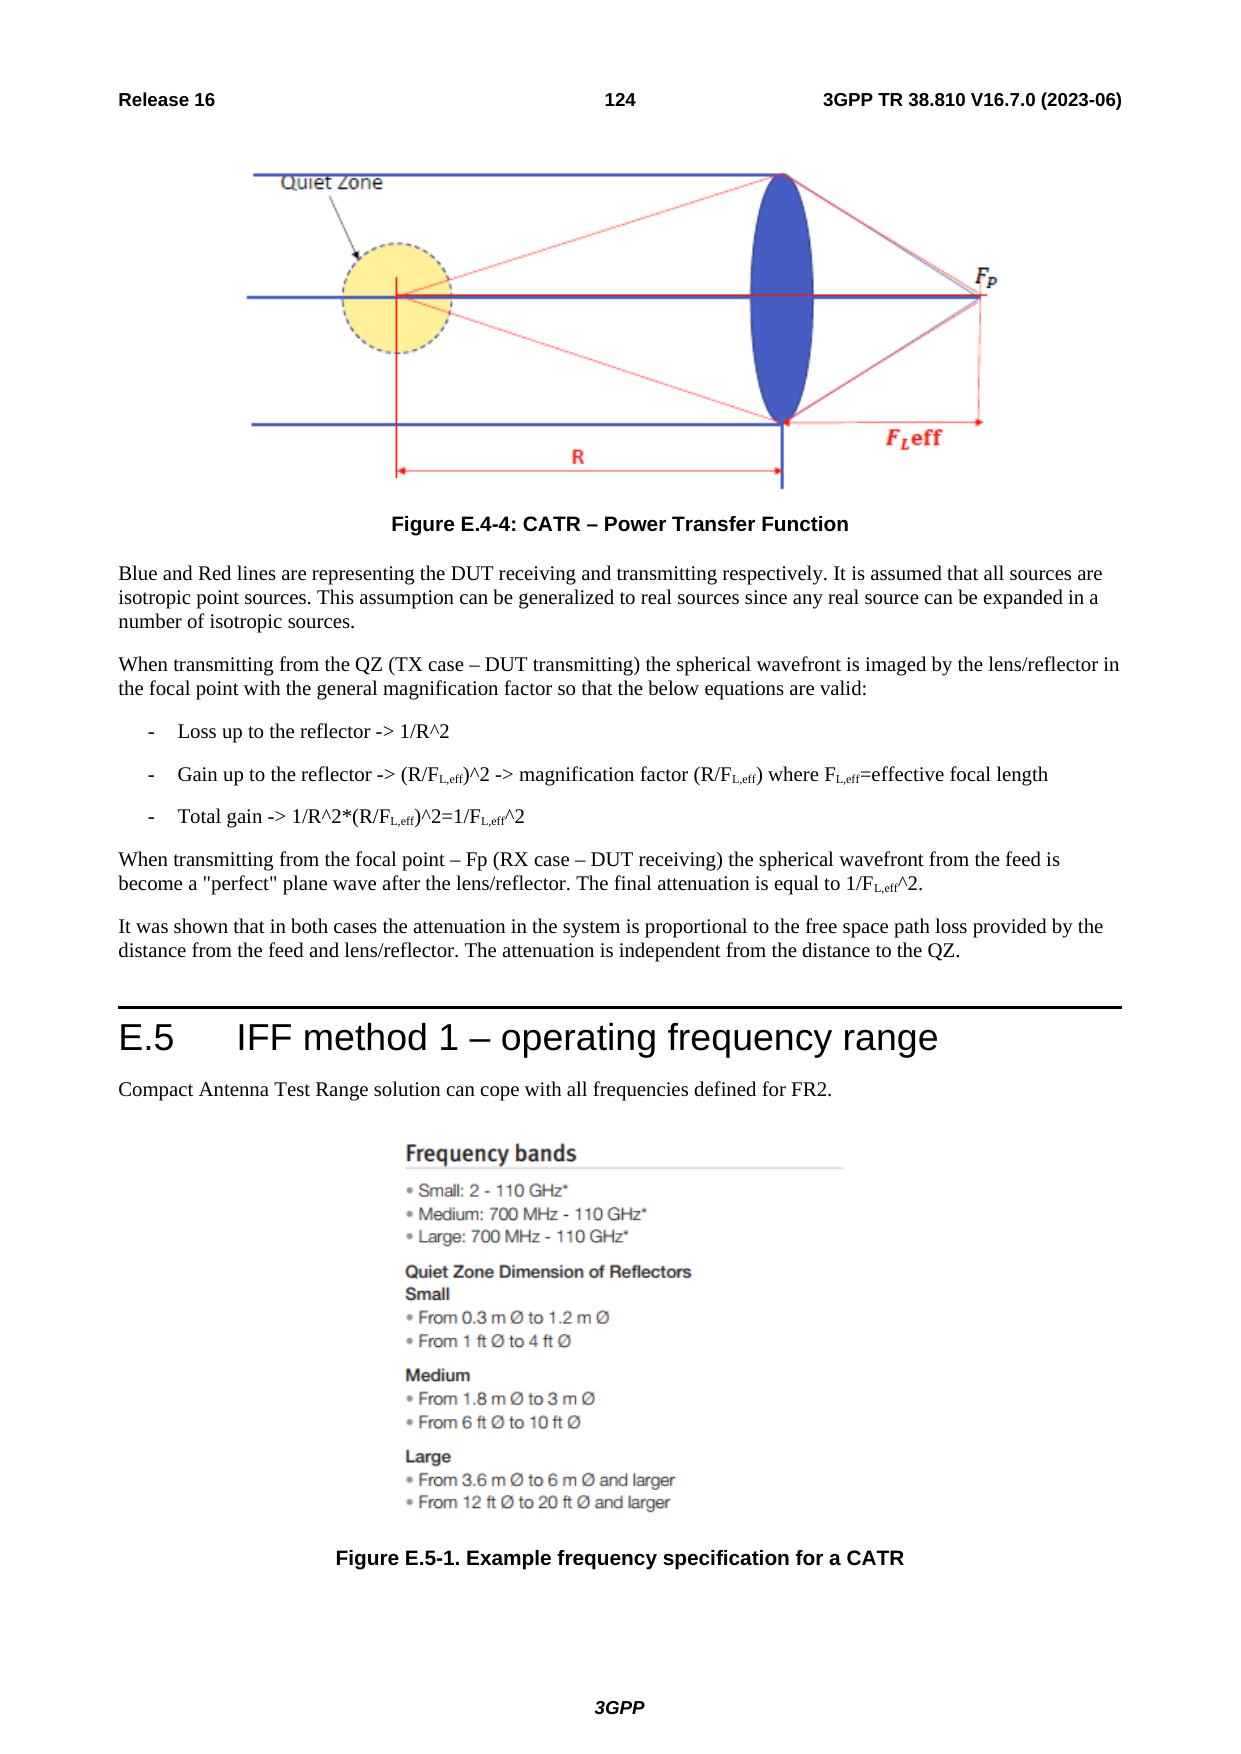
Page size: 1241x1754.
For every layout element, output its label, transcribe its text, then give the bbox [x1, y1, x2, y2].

subtitle E.5 IFF method 1 – operating frequency range [118, 1009, 1122, 1058]
text Compact Antenna Test Range solution can cope with all frequencies defined for FR2. [118, 1077, 1122, 1101]
text When transmitting from the focal point – Fp (RX case – DUT receiving) the spherical wavefront from the feed is become a "perfect" plane wave after the lens/reflector. The final attenuation is equal to 1/FL,eff^2. [118, 847, 1122, 895]
picture [230, 147, 1011, 494]
text - Total gain -> 1/R^2*(R/FL,eff)^2=1/FL,eff^2 [148, 804, 1122, 828]
text - Gain up to the reflector -> (R/FL,eff)^2 -> magnification factor (R/FL,eff) where FL,eff=effective focal length [148, 762, 1122, 786]
picture [387, 1126, 853, 1528]
text Figure E.5-1. Example frequency specification for a CATR [118, 1546, 1122, 1570]
text Blue and Red lines are representing the DUT receiving and transmitting respectively. It is assumed that all sources are isotropic point sources. This assumption can be generalized to real sources since any real source can be expanded in a number of isotropic sources. [118, 561, 1122, 633]
text - Loss up to the reflector -> 1/R^2 [148, 719, 1122, 743]
text When transmitting from the QZ (TX case – DUT transmitting) the spherical wavefront is imaged by the lens/reflector in the focal point with the general magnification factor so that the below equations are valid: [118, 652, 1122, 700]
text It was shown that in both cases the attenuation in the system is proportional to the free space path loss provided by the distance from the feed and lens/reflector. The attenuation is independent from the distance to the QZ. [118, 914, 1122, 962]
text Figure E.4-4: CATR – Power Transfer Function [118, 512, 1122, 536]
